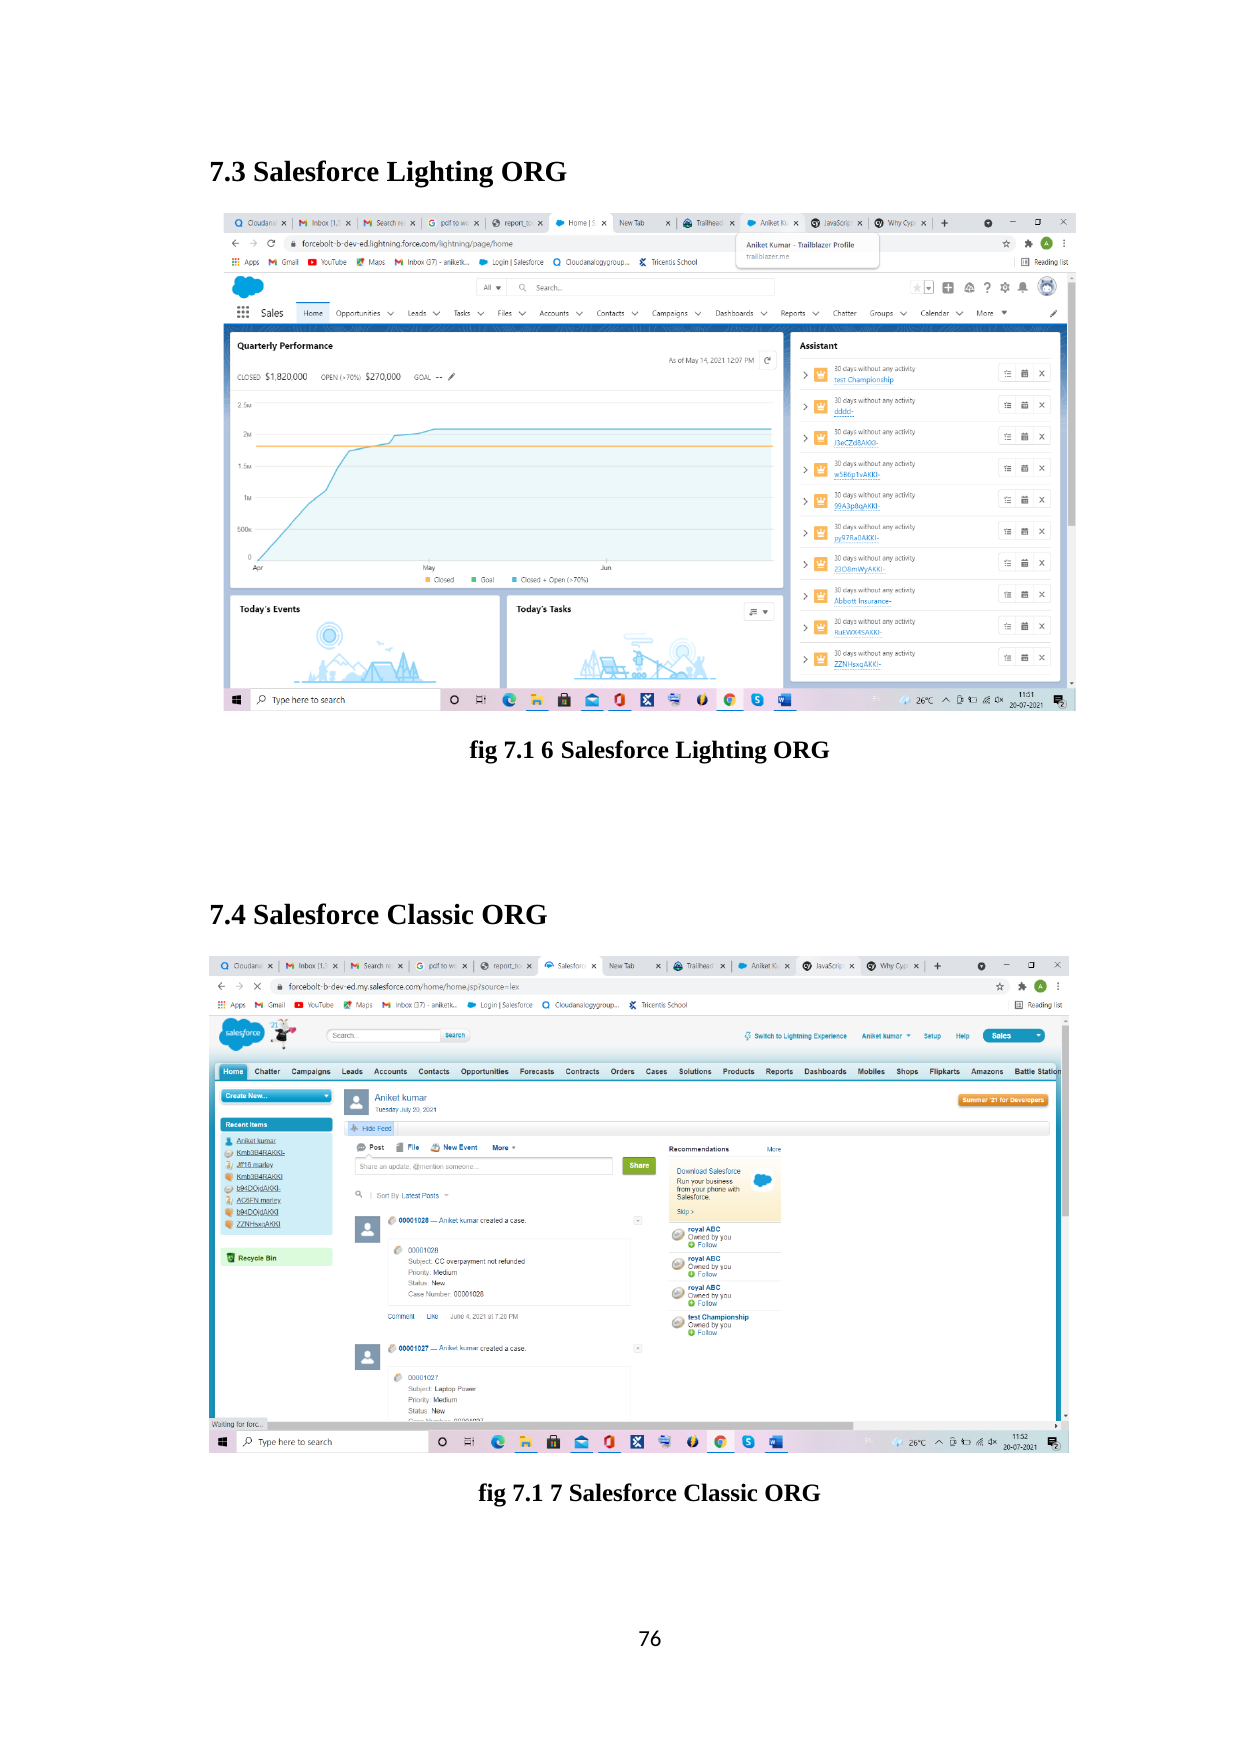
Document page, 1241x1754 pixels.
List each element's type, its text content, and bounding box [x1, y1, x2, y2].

text fig 7.1 7 Salesforce Classic ORG [209, 1478, 1090, 1507]
picture [209, 956, 1069, 1453]
picture [223, 213, 1076, 711]
text 7.3 Salesforce Lighting ORG [209, 154, 1090, 188]
text 7.4 Salesforce Classic ORG [209, 897, 1090, 931]
text fig 7.1 6 Salesforce Lighting ORG [209, 735, 1090, 764]
